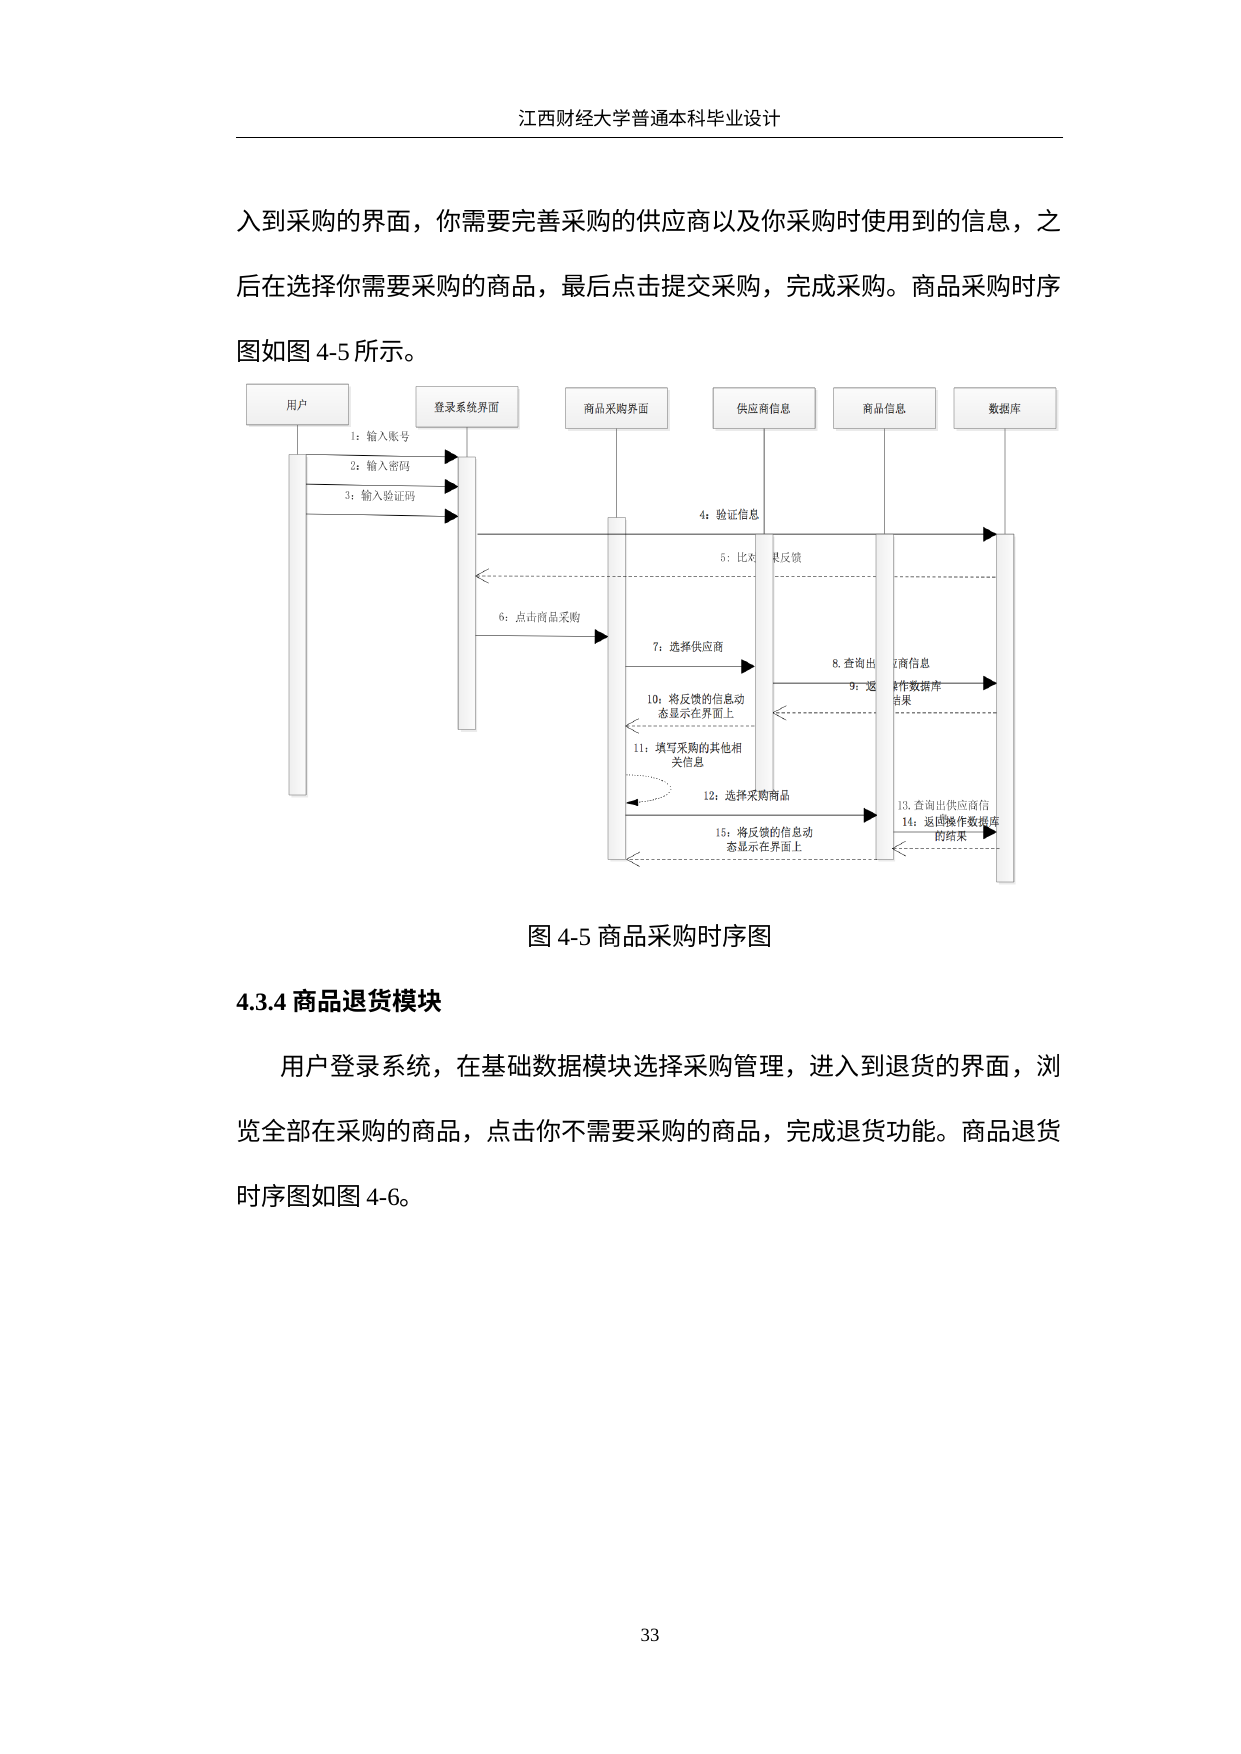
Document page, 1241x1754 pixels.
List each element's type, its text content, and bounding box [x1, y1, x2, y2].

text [236, 187, 1063, 382]
subtitle 4.3.4 商品退货模块 [236, 967, 1063, 1032]
text 用户登录系统，在基础数据模块选择采购管理，进入到退货的界面，浏览全部在采购的商品，点击你不需要采购的商品，完成退货功能。商品退货时序图如图4-6。 [236, 1032, 1063, 1227]
text 图4-5 商品采购时序图 [236, 902, 1063, 967]
picture [236, 382, 1063, 887]
